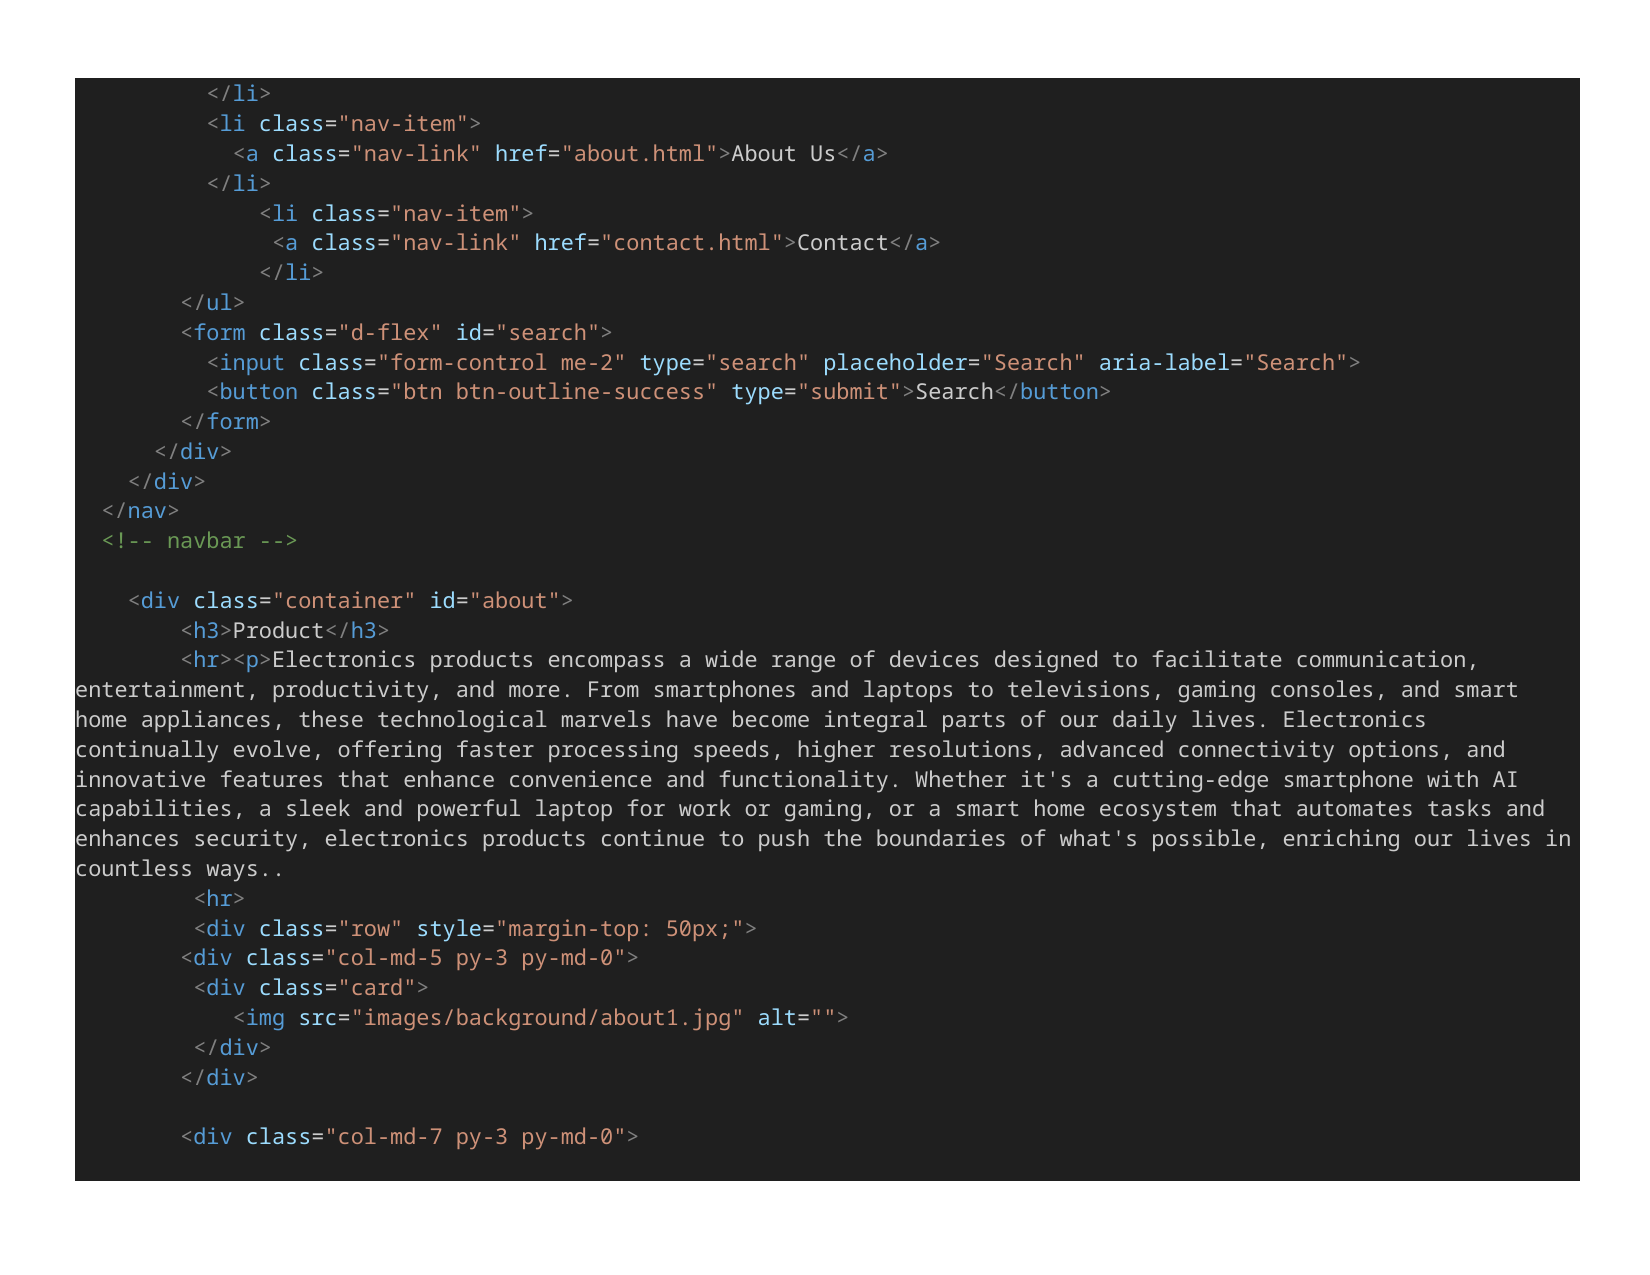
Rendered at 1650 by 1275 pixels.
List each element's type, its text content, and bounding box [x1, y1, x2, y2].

text <!-- navbar --> [75, 525, 1580, 555]
text </div> [75, 436, 1580, 466]
text <a class="nav-link" href="contact.html">Contact</a> [75, 227, 1580, 257]
text <li class="nav-item"> [75, 108, 1580, 138]
text <div class="col-md-5 py-3 py-md-0"> [75, 942, 1580, 972]
text </ul> [75, 287, 1580, 317]
text <div class="col-md-7 py-3 py-md-0"> [75, 1121, 1580, 1151]
text </div> [75, 466, 1580, 495]
text <div class="container" id="about"> [75, 585, 1580, 614]
text <button class="btn btn-outline-success" type="submit">Search</button> [75, 376, 1580, 406]
text </form> [75, 406, 1580, 436]
text <input class="form-control me-2" type="search" placeholder="Search" aria-label="Search"> [75, 346, 1580, 376]
text <img src="images/background/about1.jpg" alt=""> [75, 1002, 1580, 1032]
text <div class="card"> [75, 972, 1580, 1002]
text <div class="row" style="margin-top: 50px;"> [75, 912, 1580, 942]
text <a class="nav-link" href="about.html">About Us</a> [75, 138, 1580, 168]
text <li class="nav-item"> [75, 197, 1580, 227]
text </li> [75, 78, 1580, 108]
text <hr><p>Electronics products encompass a wide range of devices designed to facilitate communication, entertainment, productivity, and more. From smartphones and laptops to televisions, gaming consoles, and smart home appliances, these technological marvels have become integral parts of our daily lives. Electronics continually evolve, offering faster processing speeds, higher resolutions, advanced connectivity options, and innovative features that enhance convenience and functionality. Whether it's a cutting-edge smartphone with AI capabilities, a sleek and powerful laptop for work or gaming, or a smart home ecosystem that automates tasks and enhances security, electronics products continue to push the boundaries of what's possible, enriching our lives in countless ways.. [75, 644, 1580, 883]
text </div> [75, 1032, 1580, 1061]
text </li> [75, 257, 1580, 287]
text <h3>Product</h3> [75, 614, 1580, 644]
text </nav> [75, 495, 1580, 525]
text </li> [75, 168, 1580, 197]
text </div> [75, 1061, 1580, 1091]
text <hr> [75, 883, 1580, 912]
text <form class="d-flex" id="search"> [75, 317, 1580, 346]
